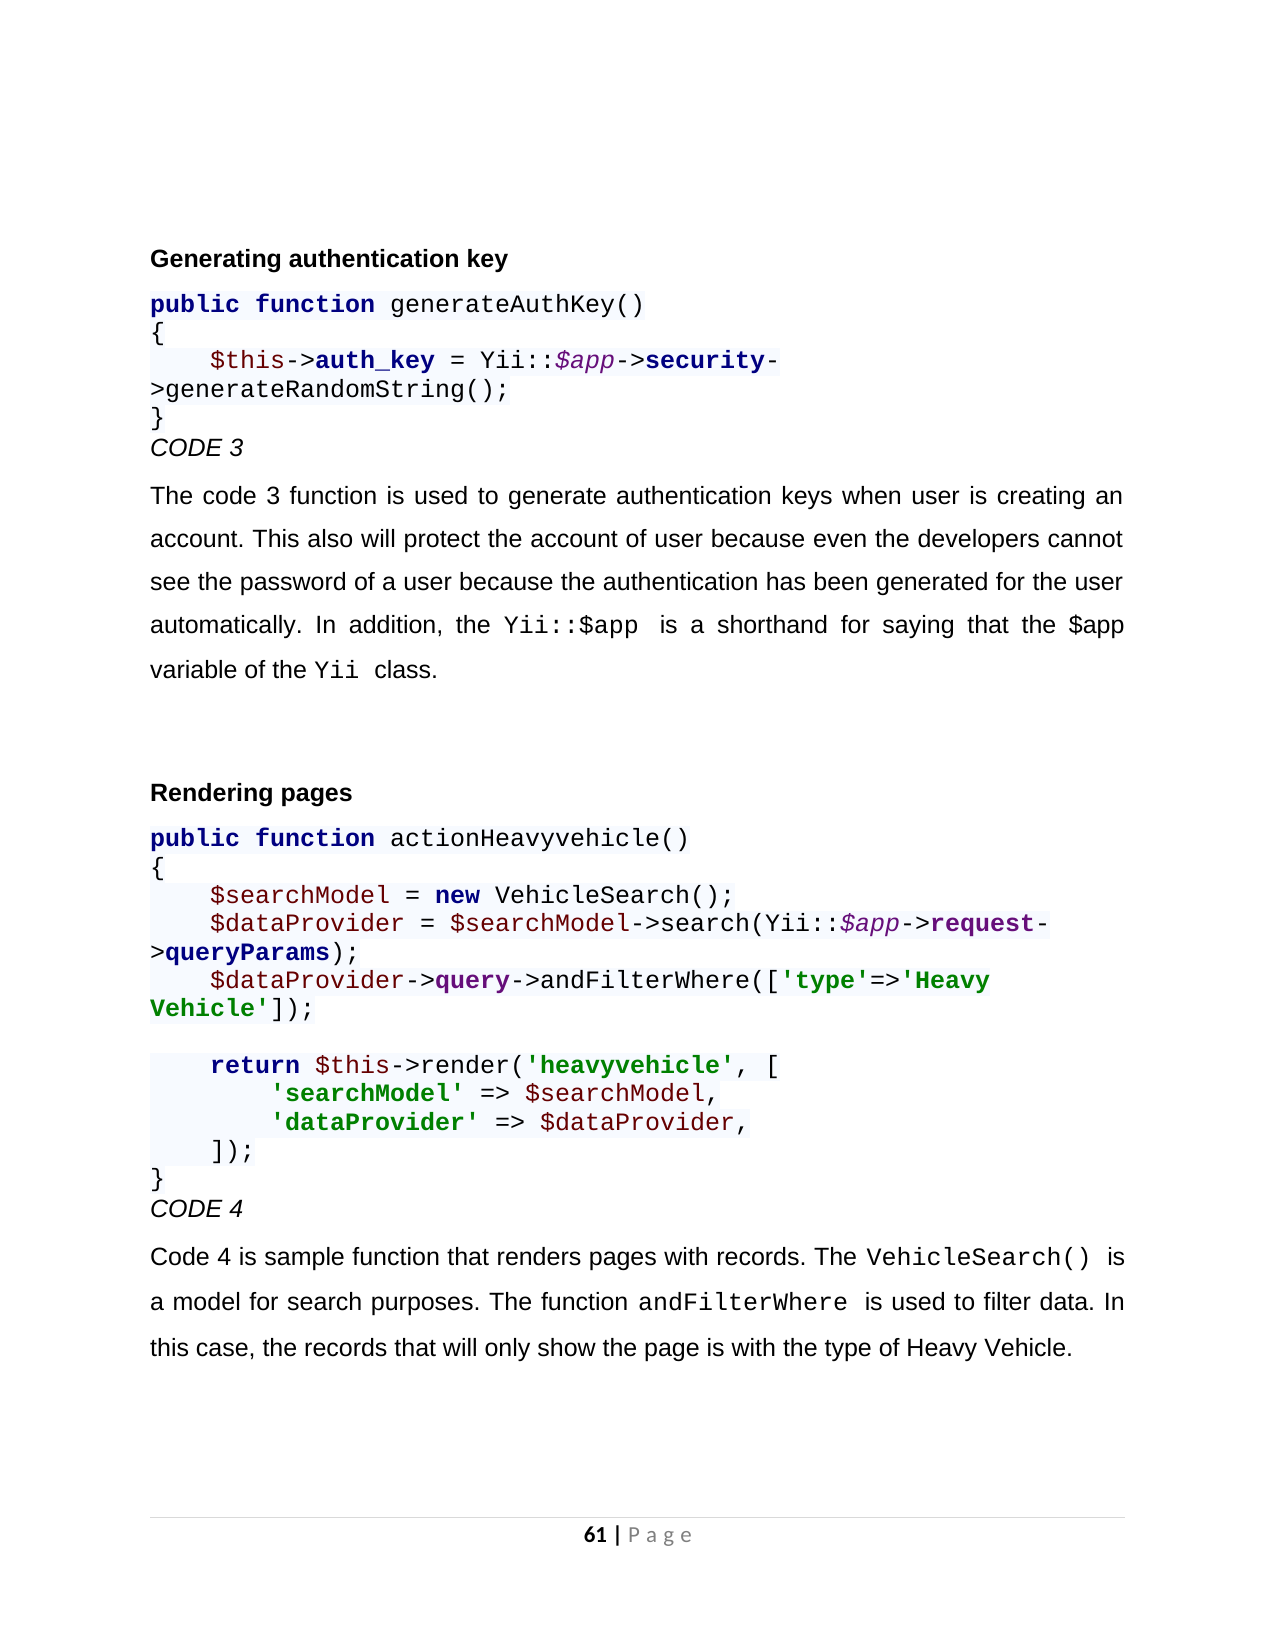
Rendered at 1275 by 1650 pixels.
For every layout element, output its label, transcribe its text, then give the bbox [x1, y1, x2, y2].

text Generating authentication key [150, 244, 1125, 272]
text The code 3 function is used to generate authentication keys when user is creating an account. This also will protect the account of user because even the developers cannot see the password of a user because the authentication has been generated for the user automatically. In addition, the Yii::$app is a shorthand for saying that the $app variable of the Yii class. [150, 481, 1125, 686]
text CODE 4 [150, 1194, 1125, 1223]
text Rendering pages [150, 778, 1125, 807]
text public function actionHeavyvehicle() { $searchModel = new VehicleSearch(); $dataProvider = $searchModel->search(Yii::$app->request->queryParams); $dataProvider->query->andFilterWhere(['type'=>'Heavy Vehicle']); return $this->render('heavyvehicle', [ 'searchModel' => $searchModel, 'dataProvider' => $dataProvider, ]); } [150, 826, 1125, 1194]
text Code 4 is sample function that renders pages with records. The VehicleSearch() is a model for search purposes. The function andFilterWhere is used to filter data. In this case, the records that will only show the page is with the type of Heavy Vehicle. [150, 1242, 1125, 1361]
text public function generateAuthKey() { $this->auth_key = Yii::$app->security->generateRandomString(); } [165, 291, 1125, 433]
text CODE 3 [150, 433, 1125, 462]
